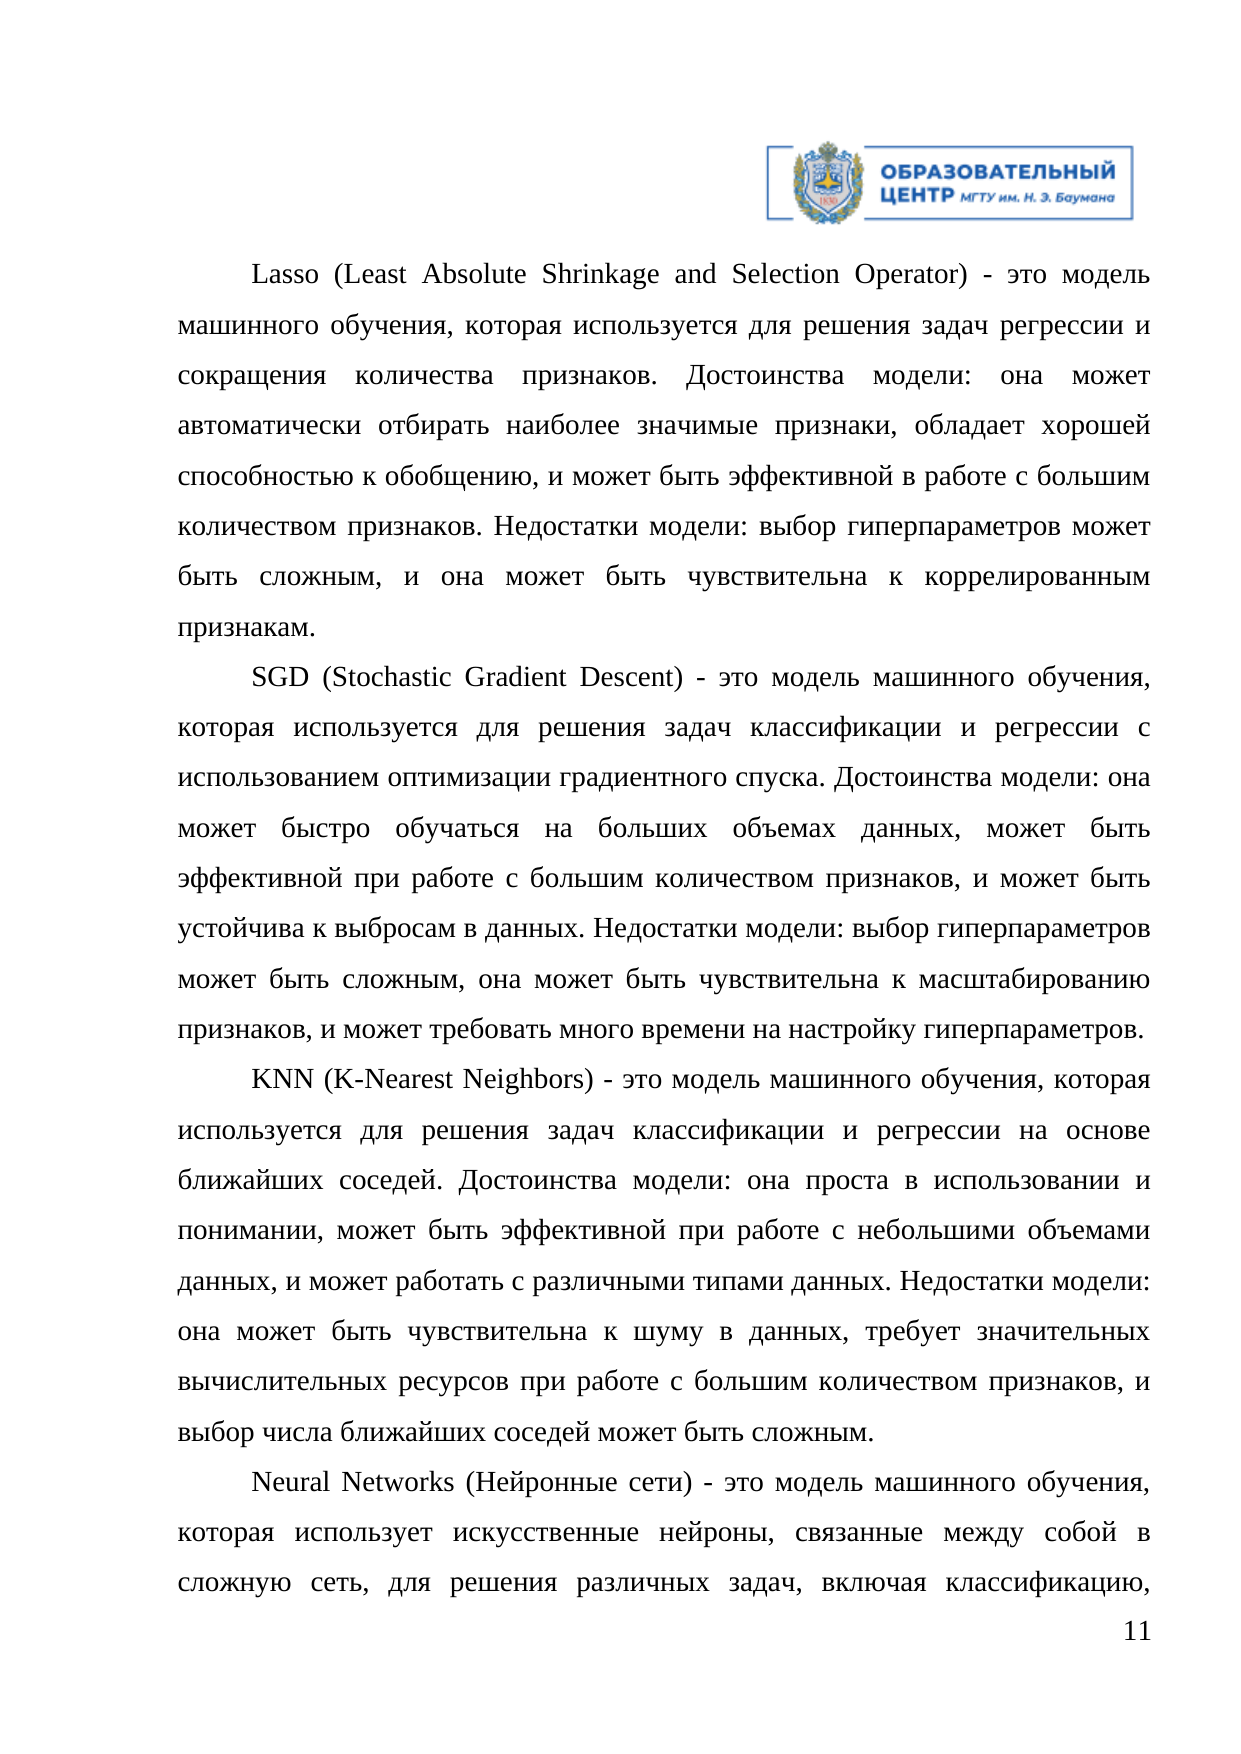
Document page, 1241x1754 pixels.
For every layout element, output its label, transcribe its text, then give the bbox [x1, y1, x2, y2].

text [177, 1464, 1152, 1598]
text SGD (Stochastic Gradient Descent) - это модель машинного обучения, которая используется для решения задач классификации и регрессии с использованием оптимизации градиентного спуска. Достоинства модели: она может быстро обучаться на больших объемах данных, может быть эффективной при работе с большим количеством признаков, и может быть устойчива к выбросам в данных. Недостатки модели: выбор гиперпараметров может быть сложным, она может быть чувствительна к масштабированию признаков, и может требовать много времени на настройку гиперпараметров. [177, 659, 1152, 1045]
text KNN (K-Nearest Neighbors) - это модель машинного обучения, которая используется для решения задач классификации и регрессии на основе ближайших соседей. Достоинства модели: она проста в использовании и понимании, может быть эффективной при работе с небольшими объемами данных, и может работать с различными типами данных. Недостатки модели: она может быть чувствительна к шуму в данных, требует значительных вычислительных ресурсов при работе с большим количеством признаков, и выбор числа ближайших соседей может быть сложным. [177, 1061, 1152, 1447]
text Lasso (Least Absolute Shrinkage and Selection Operator) - это модель машинного обучения, которая используется для решения задач регрессии и сокращения количества признаков. Достоинства модели: она может автоматически отбирать наиболее значимые признаки, обладает хорошей способностью к обобщению, и может быть эффективной в работе с большим количеством признаков. Недостатки модели: выбор гиперпараметров может быть сложным, и она может быть чувствительна к коррелированным признакам. [177, 118, 1152, 642]
picture [736, 118, 1184, 240]
